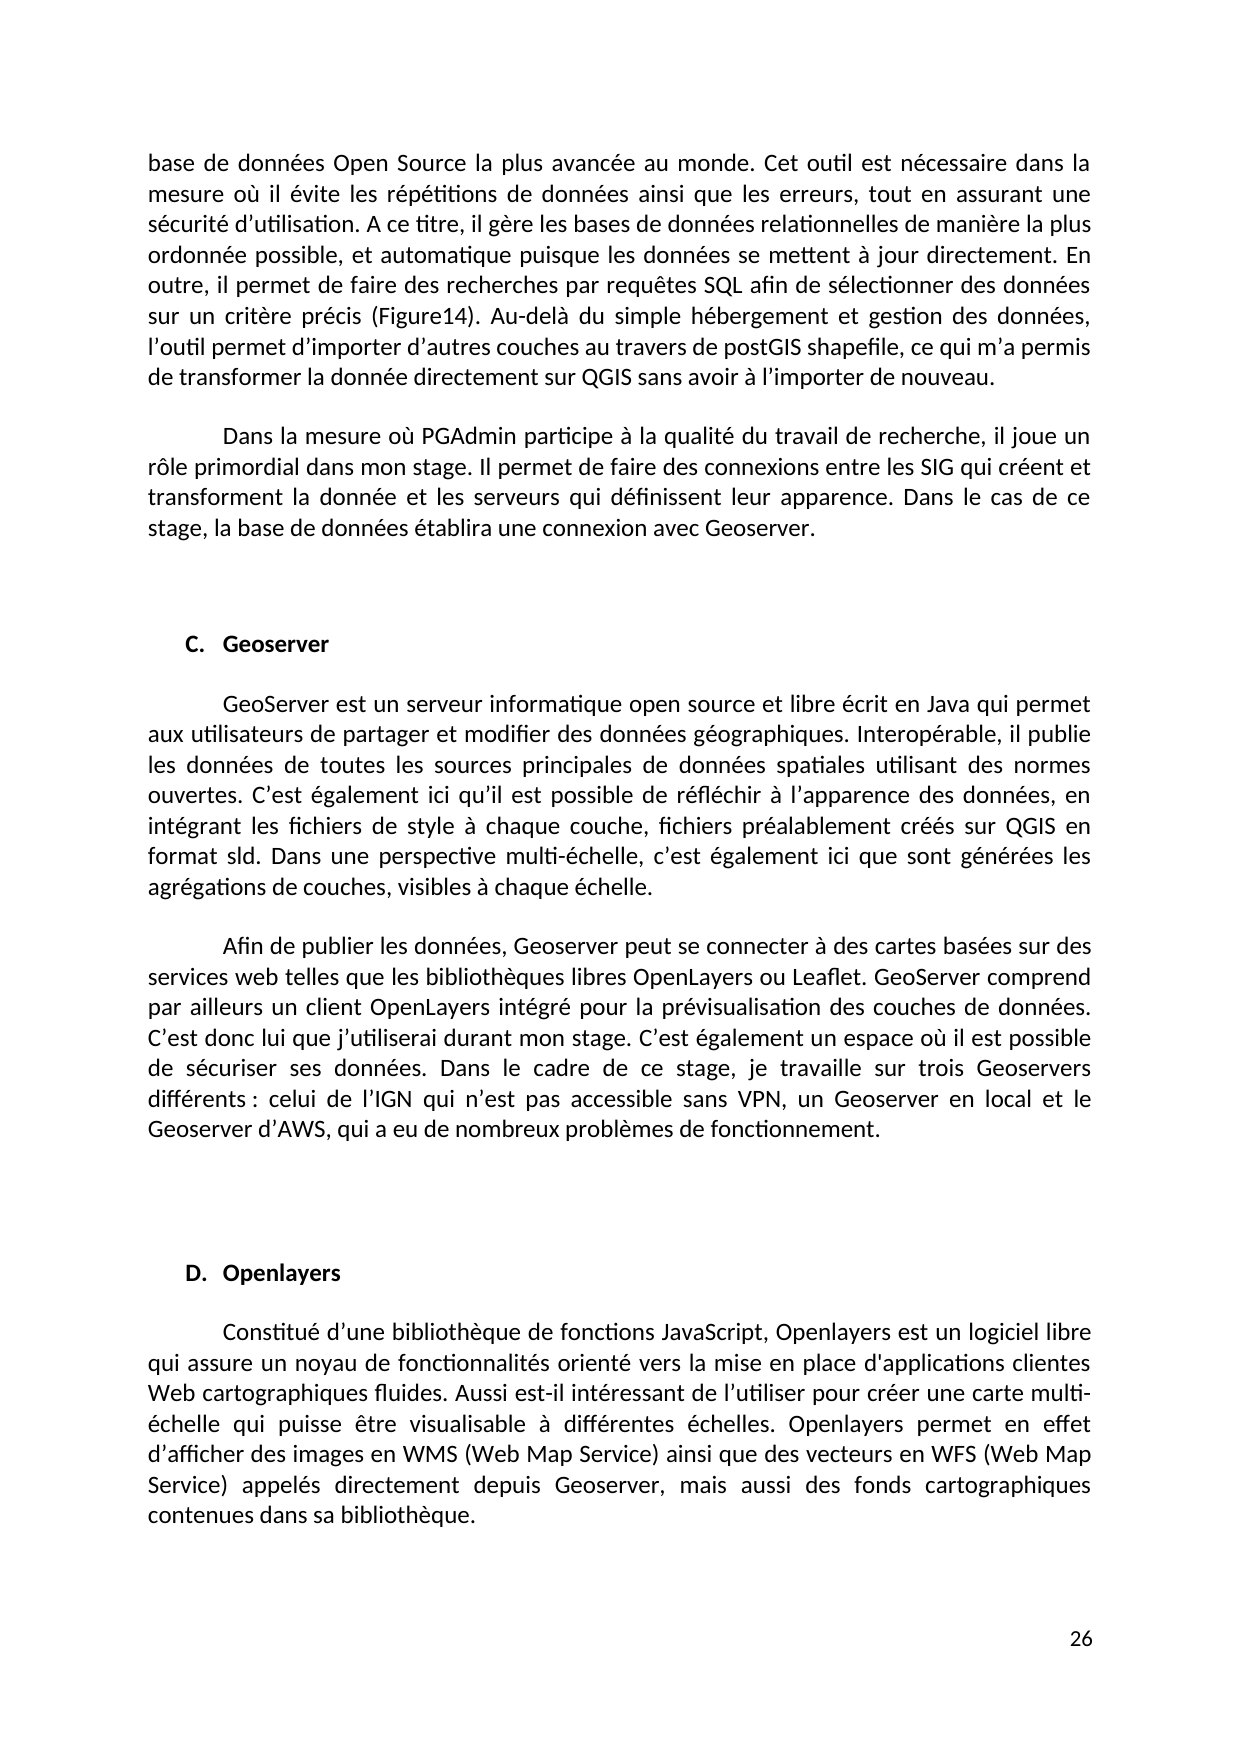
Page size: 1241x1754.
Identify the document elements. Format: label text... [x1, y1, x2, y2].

text Dans la mesure où PGAdmin participe à la qualité du travail de recherche, il joue un rôle primordial dans mon stage. Il permet de faire des connexions entre les SIG qui créent et transforment la donnée et les serveurs qui définissent leur apparence. Dans le cas de ce stage, la base de données établira une connexion avec Geoserver. [148, 421, 1093, 543]
subtitle Geoserver [185, 629, 1093, 659]
text GeoServer est un serveur informatique open source et libre écrit en Java qui permet aux utilisateurs de partager et modifier des données géographiques. Interopérable, il publie les données de toutes les sources principales de données spatiales utilisant des normes ouvertes. C’est également ici qu’il est possible de réfléchir à l’apparence des données, en intégrant les fichiers de style à chaque couche, fichiers préalablement créés sur QGIS en format sld. Dans une perspective multi-échelle, c’est également ici que sont générées les agrégations de couches, visibles à chaque échelle. [148, 688, 1093, 902]
text Afin de publier les données, Geoserver peut se connecter à des cartes basées sur des services web telles que les bibliothèques libres OpenLayers ou Leaflet. GeoServer comprend par ailleurs un client OpenLayers intégré pour la prévisualisation des couches de données. C’est donc lui que j’utiliserai durant mon stage. C’est également un espace où il est possible de sécuriser ses données. Dans le cadre de ce stage, je travaille sur trois Geoservers différents : celui de l’IGN qui n’est pas accessible sans VPN, un Geoserver en local et le Geoserver d’AWS, qui a eu de nombreux problèmes de fonctionnement. [148, 930, 1093, 1144]
text Constitué d’une bibliothèque de fonctions JavaScript, Openlayers est un logiciel libre qui assure un noyau de fonctionnalités orienté vers la mise en place d'applications clientes Web cartographiques fluides. Aussi est-il intéressant de l’utiliser pour créer une carte multi-échelle qui puisse être visualisable à différentes échelles. Openlayers permet en effet d’afficher des images en WMS (Web Map Service) ainsi que des vecteurs en WFS (Web Map Service) appelés directement depuis Geoserver, mais aussi des fonds cartographiques contenues dans sa bibliothèque. [148, 1316, 1093, 1530]
subtitle Openlayers [185, 1257, 1093, 1287]
